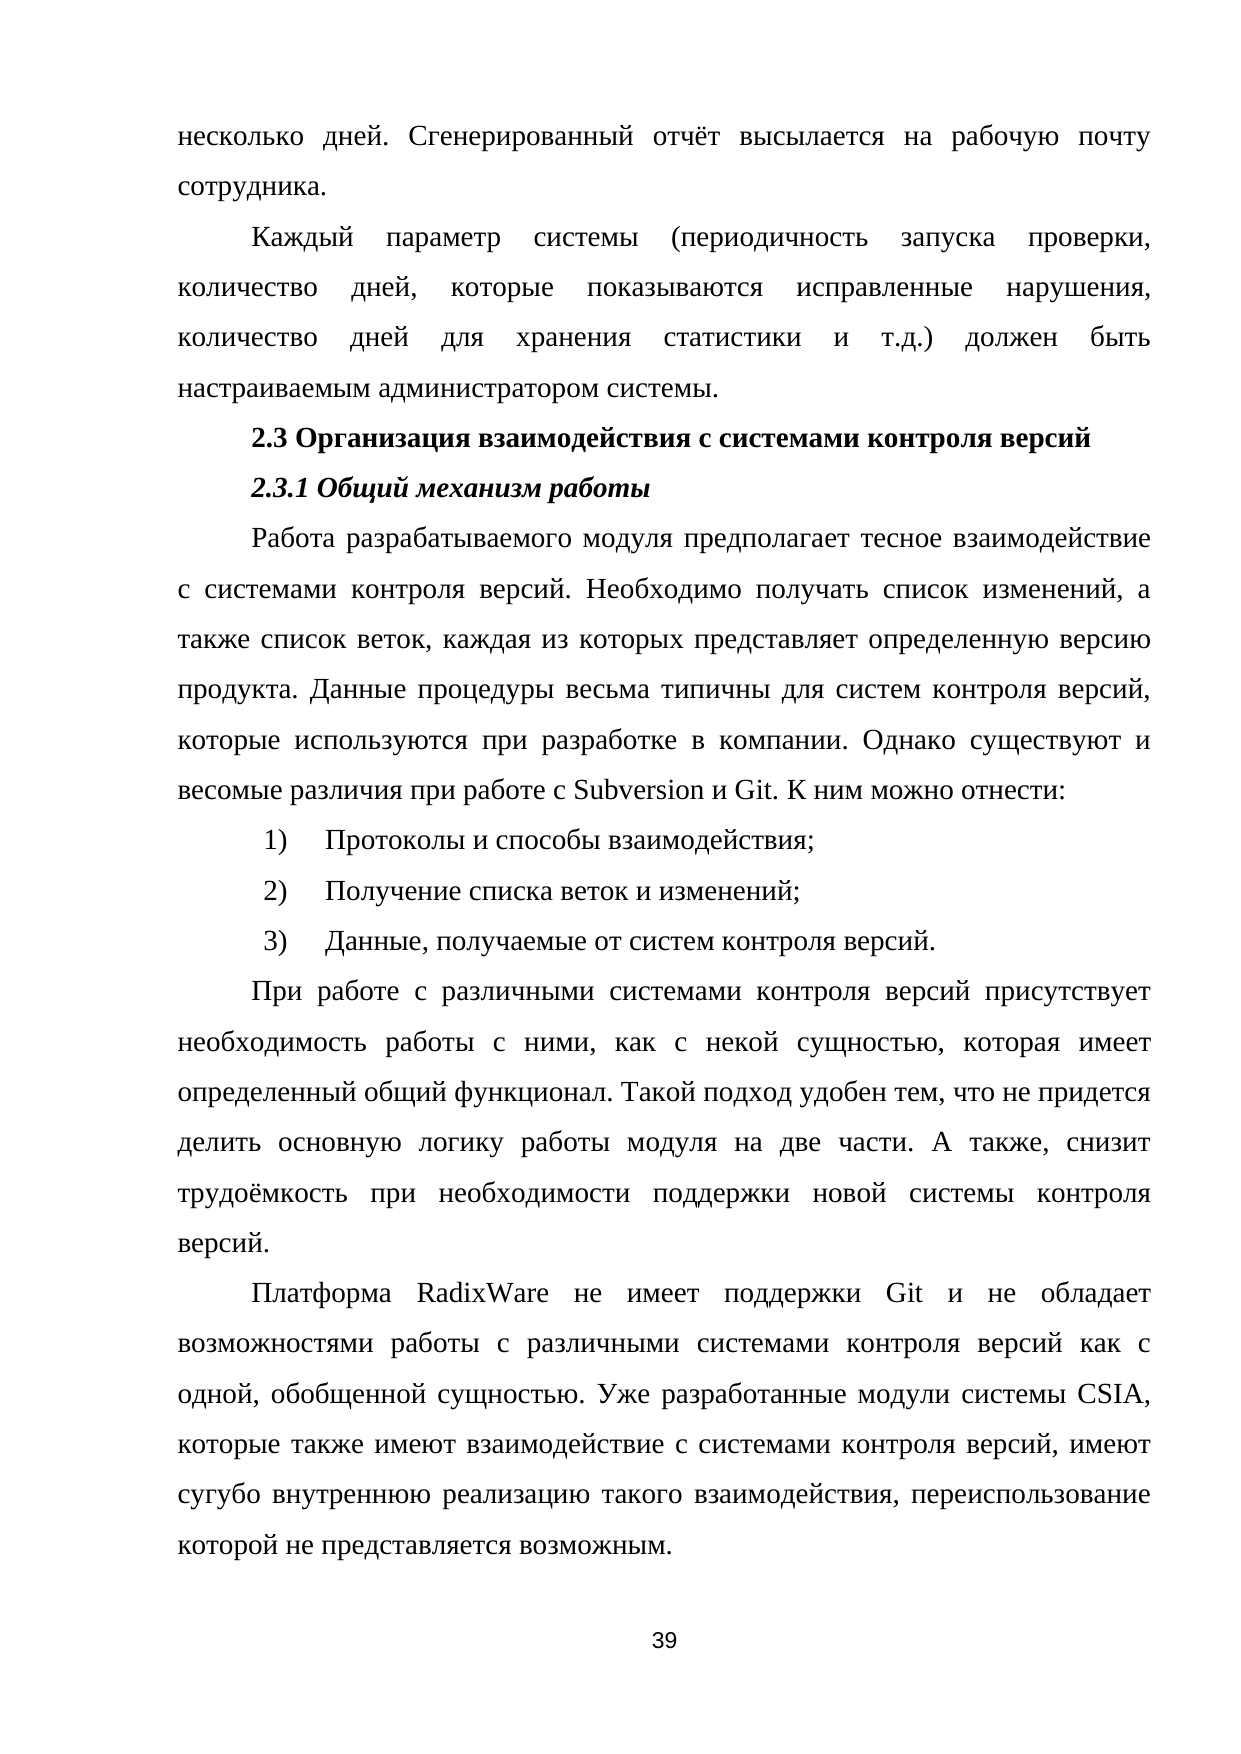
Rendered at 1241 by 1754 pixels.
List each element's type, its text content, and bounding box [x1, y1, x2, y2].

subtitle 2.3 Организация взаимодействия с системами контроля версий [177, 420, 1152, 453]
list Данные, получаемые от систем контроля версий. [287, 923, 1152, 957]
text Работа разрабатываемого модуля предполагает тесное взаимодействие с системами контроля версий. Необходимо получать список изменений, а также список веток, каждая из которых представляет определенную версию продукта. Данные процедуры весьма типичны для систем контроля версий, которые используются при разработке в компании. Однако существуют и весомые различия при работе с Subversion и Git. К ним можно отнести: [177, 521, 1152, 806]
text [177, 118, 1152, 202]
list Протоколы и способы взаимодействия; [287, 822, 1152, 856]
text Платформа RadixWare не имеет поддержки Git и не обладает возможностями работы с различными системами контроля версий как с одной, обобщенной сущностью. Уже разработанные модули системы CSIA, которые также имеют взаимодействие с системами контроля версий, имеют сугубо внутреннюю реализацию такого взаимодействия, переиспользование которой не представляется возможным. [177, 1275, 1152, 1560]
list Получение списка веток и изменений; [287, 873, 1152, 906]
text При работе с различными системами контроля версий присутствует необходимость работы с ними, как с некой сущностью, которая имеет определенный общий функционал. Такой подход удобен тем, что не придется делить основную логику работы модуля на две части. А также, снизит трудоёмкость при необходимости поддержки новой системы контроля версий. [177, 973, 1152, 1258]
subtitle 2.3.1 Общий механизм работы [177, 470, 1152, 504]
text Каждый параметр системы (периодичность запуска проверки, количество дней, которые показываются исправленные нарушения, количество дней для хранения статистики и т.д.) должен быть настраиваемым администратором системы. [177, 219, 1152, 403]
